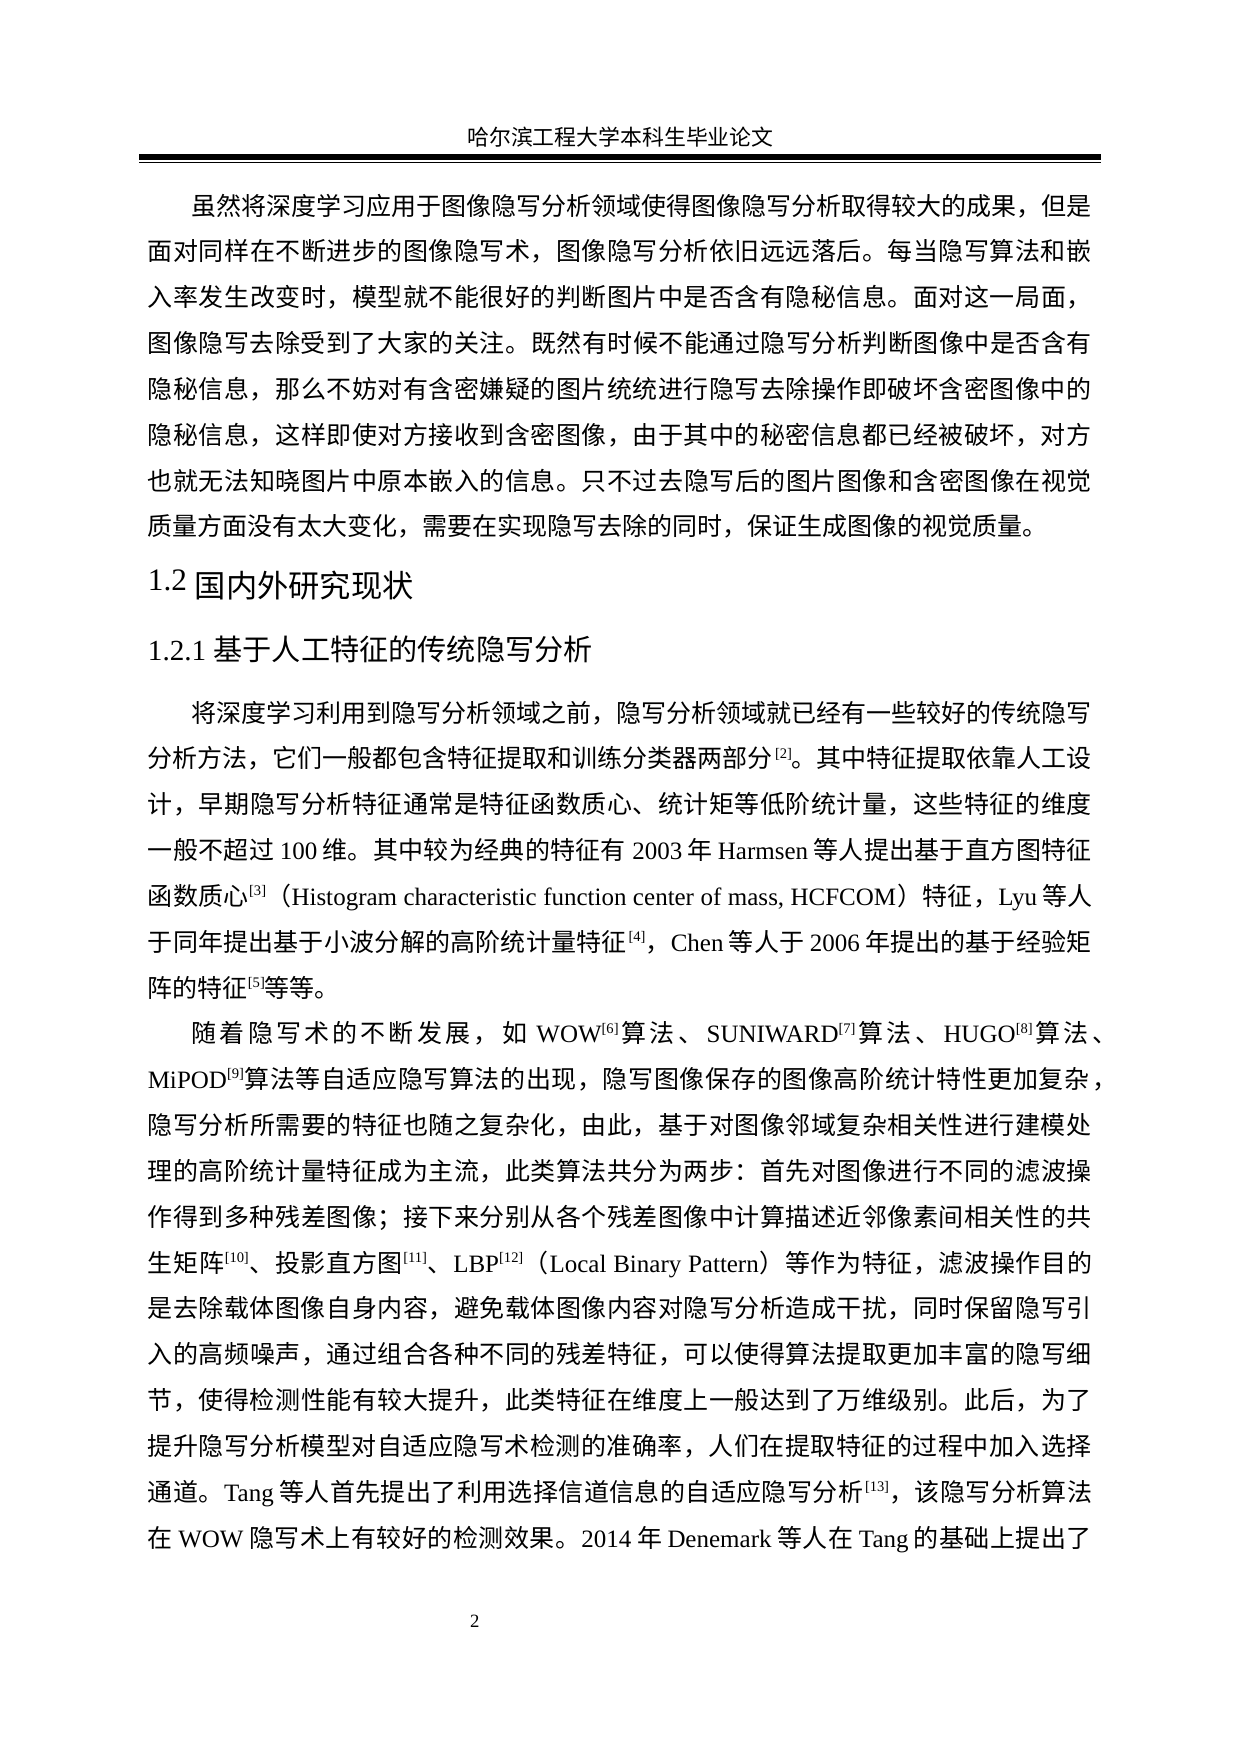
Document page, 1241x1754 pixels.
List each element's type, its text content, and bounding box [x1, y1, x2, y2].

text 虽然将深度学习应用于图像隐写分析领域使得图像隐写分析取得较大的成果，但是面对同样在不断进步的图像隐写术，图像隐写分析依旧远远落后。每当隐写算法和嵌入率发生改变时，模型就不能很好的判断图片中是否含有隐秘信息。面对这一局面，图像隐写去除受到了大家的关注。既然有时候不能通过隐写分析判断图像中是否含有隐秘信息，那么不妨对有含密嫌疑的图片统统进行隐写去除操作即破坏含密图像中的隐秘信息，这样即使对方接收到含密图像，由于其中的秘密信息都已经被破坏，对方也就无法知晓图片中原本嵌入的信息。只不过去隐写后的图片图像和含密图像在视觉质量方面没有太大变化，需要在实现隐写去除的同时，保证生成图像的视觉质量。 [148, 178, 1093, 545]
subtitle 1.2.1 基于人工特征的传统隐写分析 [148, 623, 1093, 669]
text 将深度学习利用到隐写分析领域之前，隐写分析领域就已经有一些较好的传统隐写分析方法，它们一般都包含特征提取和训练分类器两部分[2]。其中特征提取依靠人工设计，早期隐写分析特征通常是特征函数质心、统计矩等低阶统计量，这些特征的维度一般不超过100维。其中较为经典的特征有2003年Harmsen等人提出基于直方图特征函数质心[3]（Histogram characteristic function center of mass, HCFCOM）特征，Lyu等人于同年提出基于小波分解的高阶统计量特征[4]，Chen等人于2006年提出的基于经验矩阵的特征[5]等等。 [148, 685, 1093, 1006]
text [148, 1006, 1093, 1556]
subtitle 1.2 国内外研究现状 [148, 561, 1093, 607]
